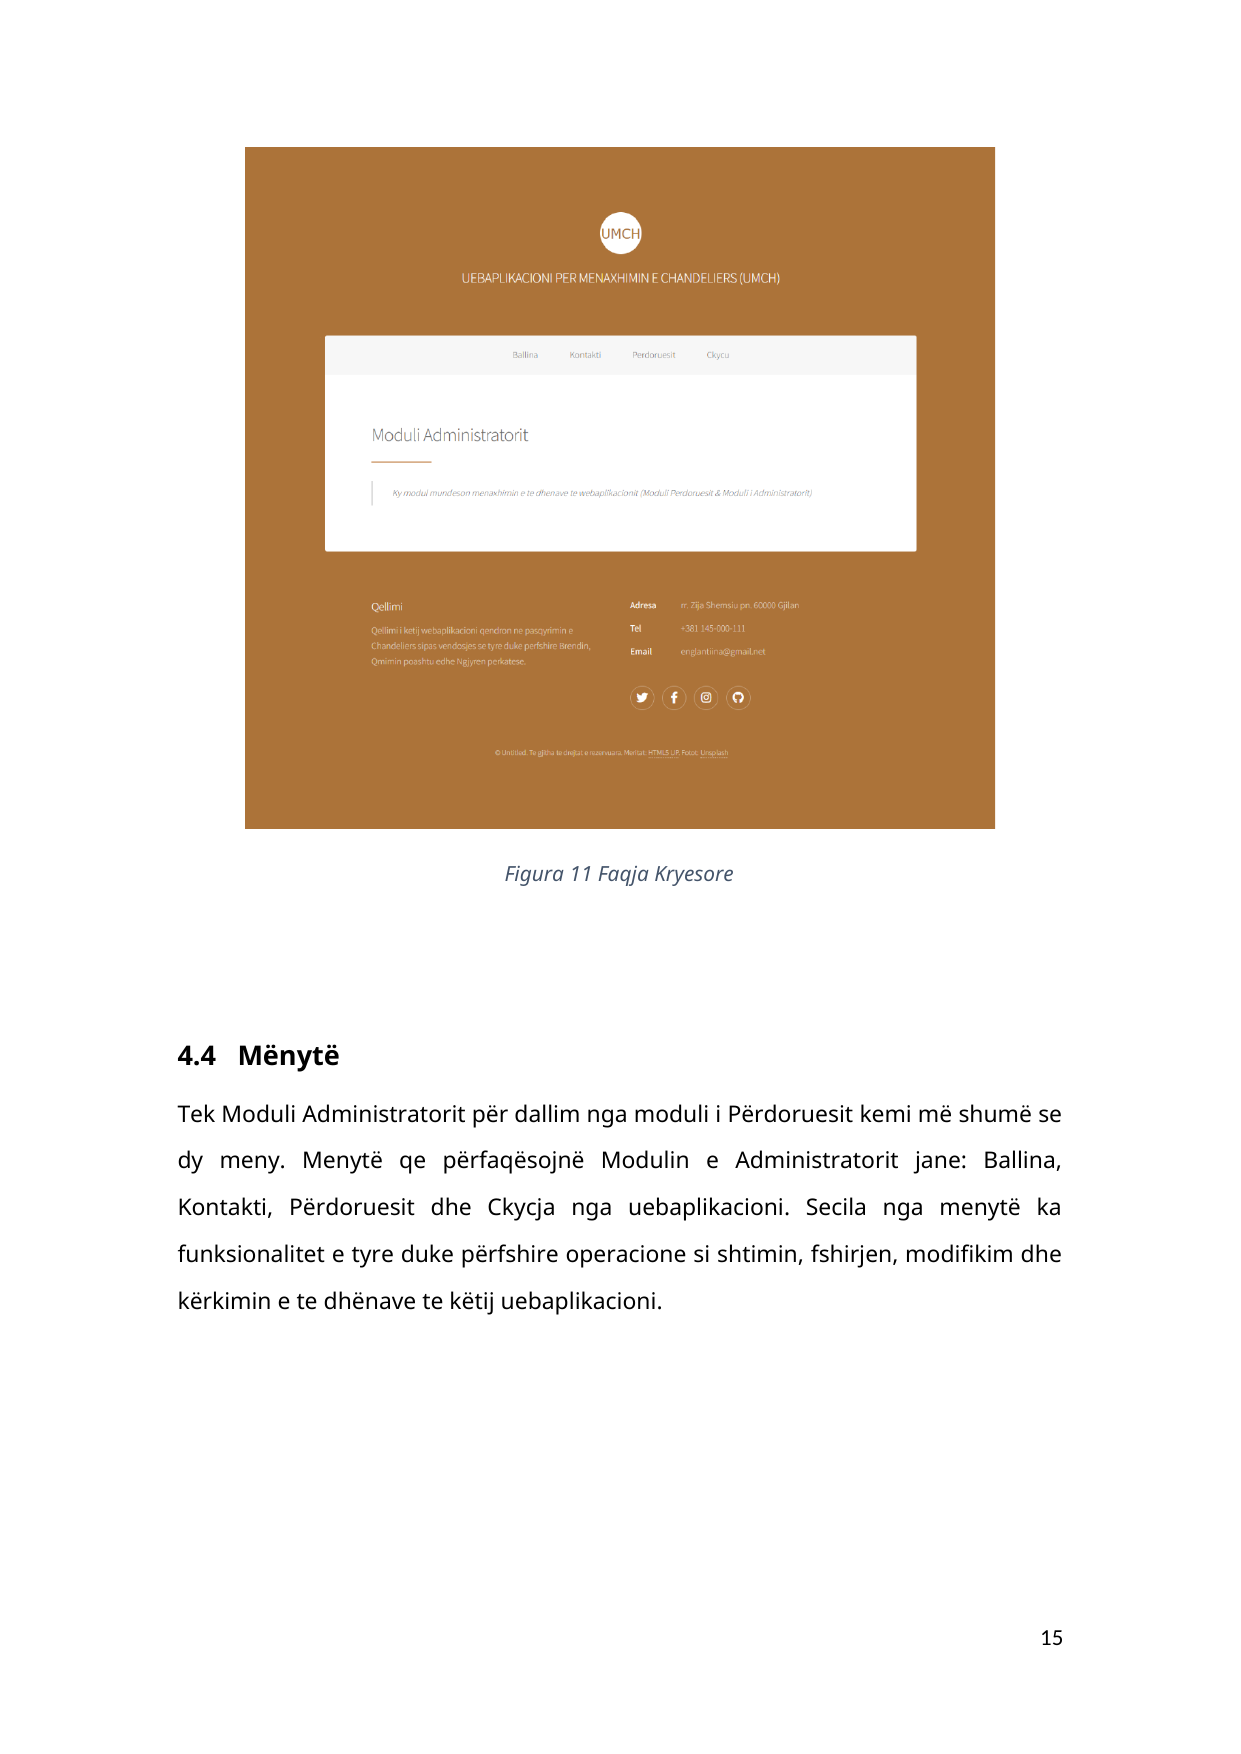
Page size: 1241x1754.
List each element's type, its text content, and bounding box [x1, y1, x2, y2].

text Figura 11 Faqja Kryesore [177, 859, 1063, 888]
picture [245, 147, 995, 829]
subtitle Mënytë [177, 1036, 1063, 1073]
text Tek Moduli Administratorit për dallim nga moduli i Përdoruesit kemi më shumë se dy meny. Menytë qe përfaqësojnë Modulin e Administratorit jane: Ballina, Kontakti, Përdoruesit dhe Ckycja nga uebaplikacioni. Secila nga menytë ka funksionalitet e tyre duke përfshire operacione si shtimin, fshirjen, modifikim dhe kërkimin e te dhënave te këtij uebaplikacioni. [177, 1097, 1063, 1316]
